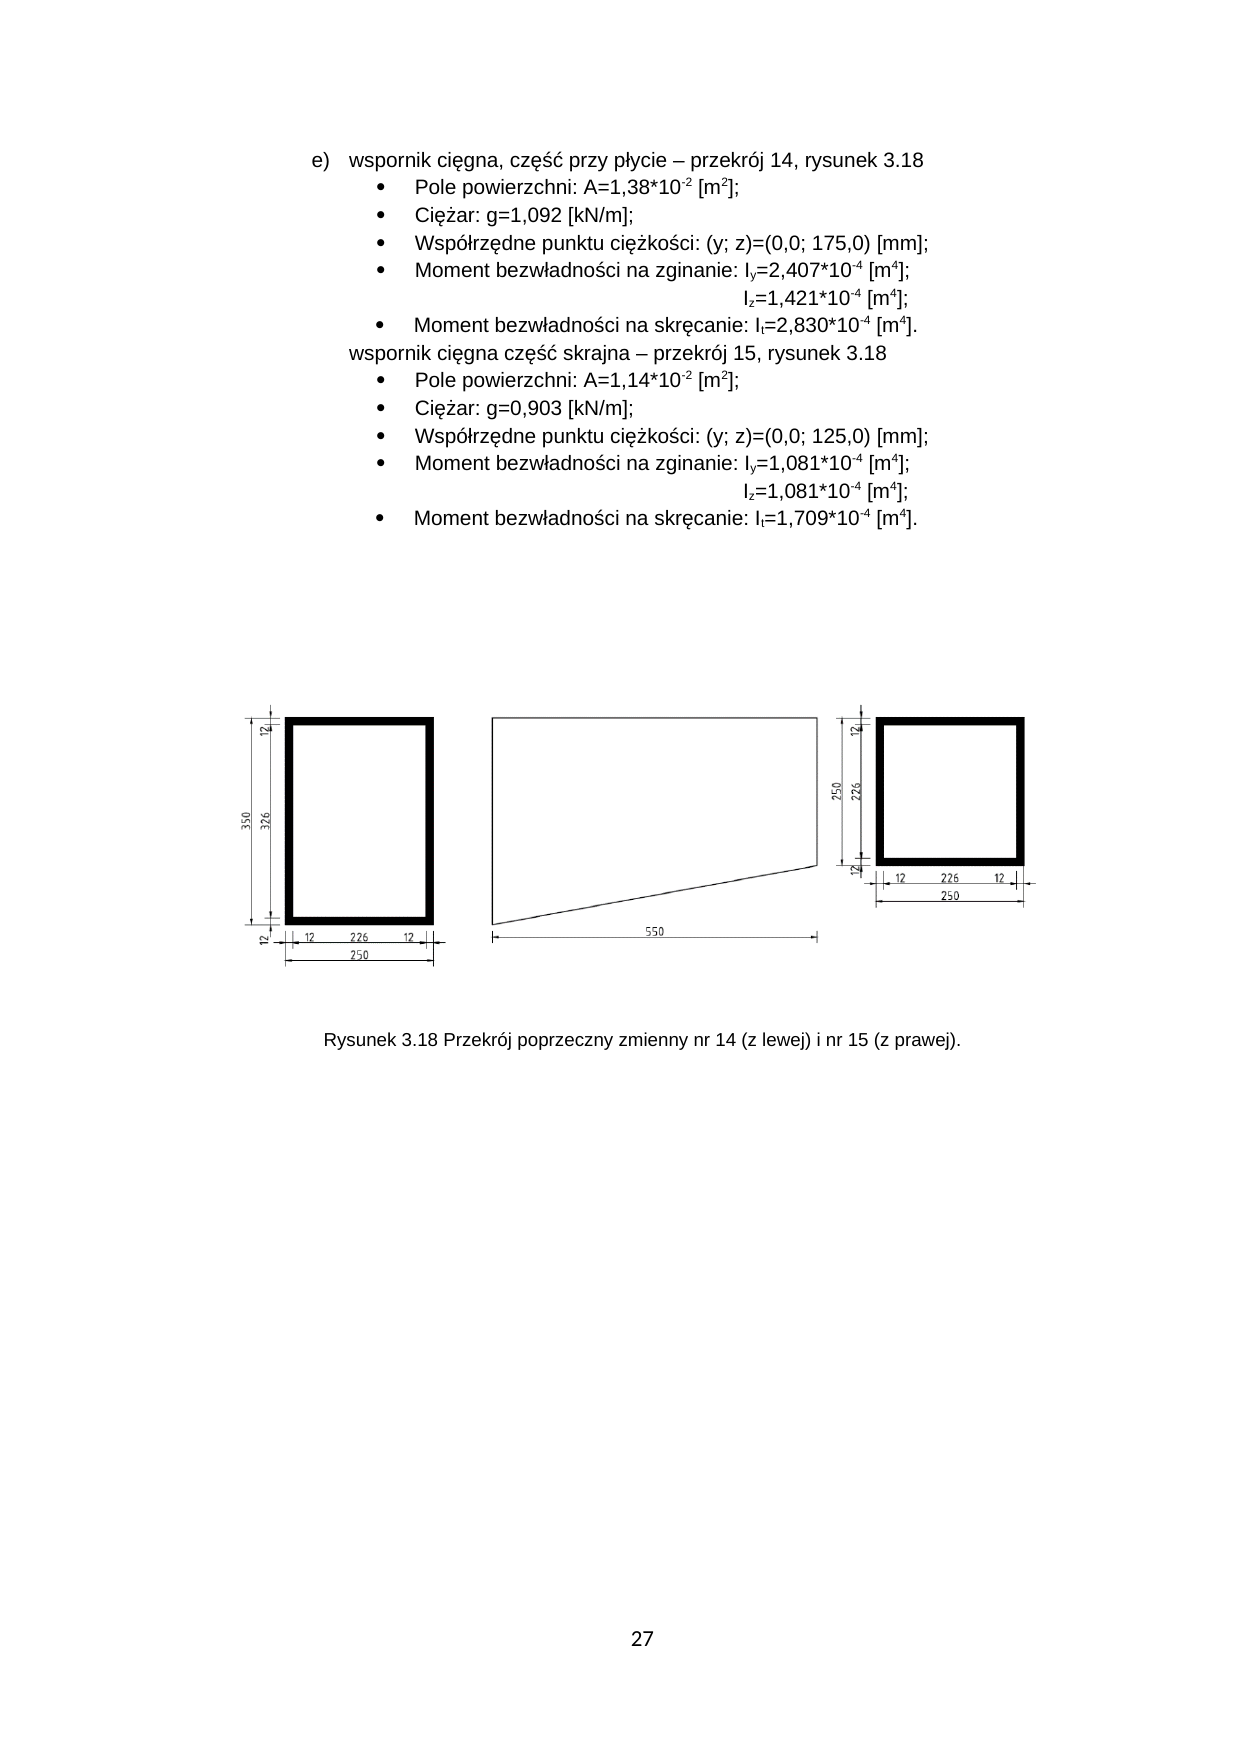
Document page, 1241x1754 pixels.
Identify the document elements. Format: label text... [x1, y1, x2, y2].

list Współrzędne punktu ciężkości: (y; z)=(0,0; 125,0) [mm]; [377, 423, 1092, 447]
picture [192, 656, 1093, 1005]
list Współrzędne punktu ciężkości: (y; z)=(0,0; 175,0) [mm]; [377, 230, 1092, 254]
list Pole powierzchni: A=1,14*10-2 [m2]; [377, 368, 1092, 392]
list Ciężar: g=1,092 [kN/m]; [377, 203, 1092, 227]
list Moment bezwładności na zginanie: Iy=1,081*10-4 [m4]; [377, 451, 1092, 475]
list Iz=1,081*10-4 [m4]; [708, 479, 1092, 503]
list Ciężar: g=0,903 [kN/m]; [377, 396, 1092, 420]
list Moment bezwładności na skręcanie: It=1,709*10-4 [m4]. [376, 506, 1092, 530]
list wspornik cięgna część skrajna – przekrój 15, rysunek 3.18 [349, 341, 1092, 365]
list Pole powierzchni: A=1,38*10-2 [m2]; [377, 175, 1092, 199]
list Iz=1,421*10-4 [m4]; [708, 286, 1092, 309]
list Moment bezwładności na skręcanie: It=2,830*10-4 [m4]. [376, 313, 1092, 337]
list Moment bezwładności na zginanie: Iy=2,407*10-4 [m4]; [377, 258, 1092, 282]
list wspornik cięgna, część przy płycie – przekrój 14, rysunek 3.18 [311, 148, 1092, 172]
text Rysunek 3.18 Przekrój poprzeczny zmienny nr 14 (z lewej) i nr 15 (z prawej). [192, 1029, 1092, 1051]
